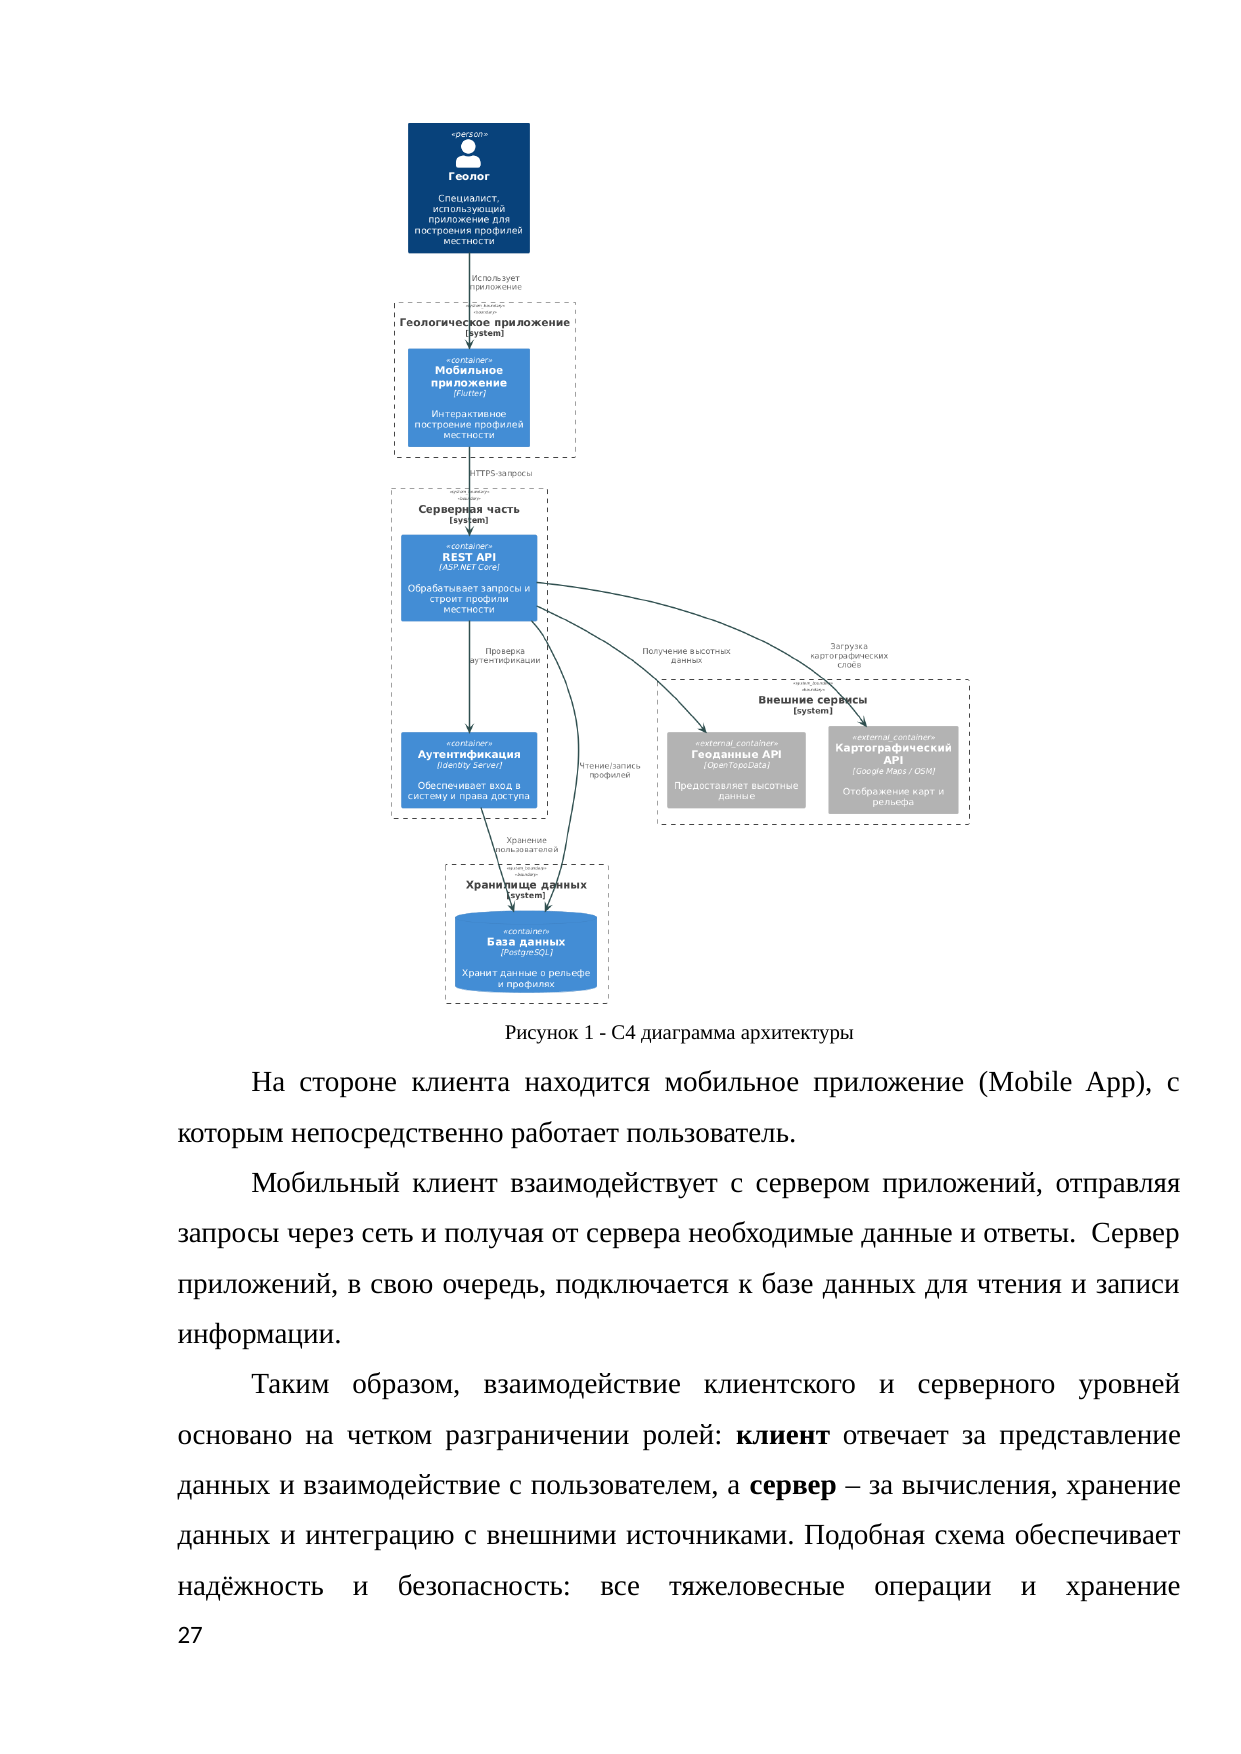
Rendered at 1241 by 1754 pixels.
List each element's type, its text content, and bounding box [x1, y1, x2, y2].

text На стороне клиента находится мобильное приложение (Mobile App), с которым непосредственно работает пользователь. [177, 1064, 1181, 1148]
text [177, 1366, 1181, 1601]
text Рисунок 1 - С4 диаграмма архитектуры [177, 1020, 1181, 1044]
text Мобильный клиент взаимодействует с сервером приложений, отправляя запросы через сеть и получая от сервера необходимые данные и ответы. Сервер приложений, в свою очередь, подключается к базе данных для чтения и записи информации. [177, 1165, 1181, 1350]
picture [387, 118, 972, 1006]
